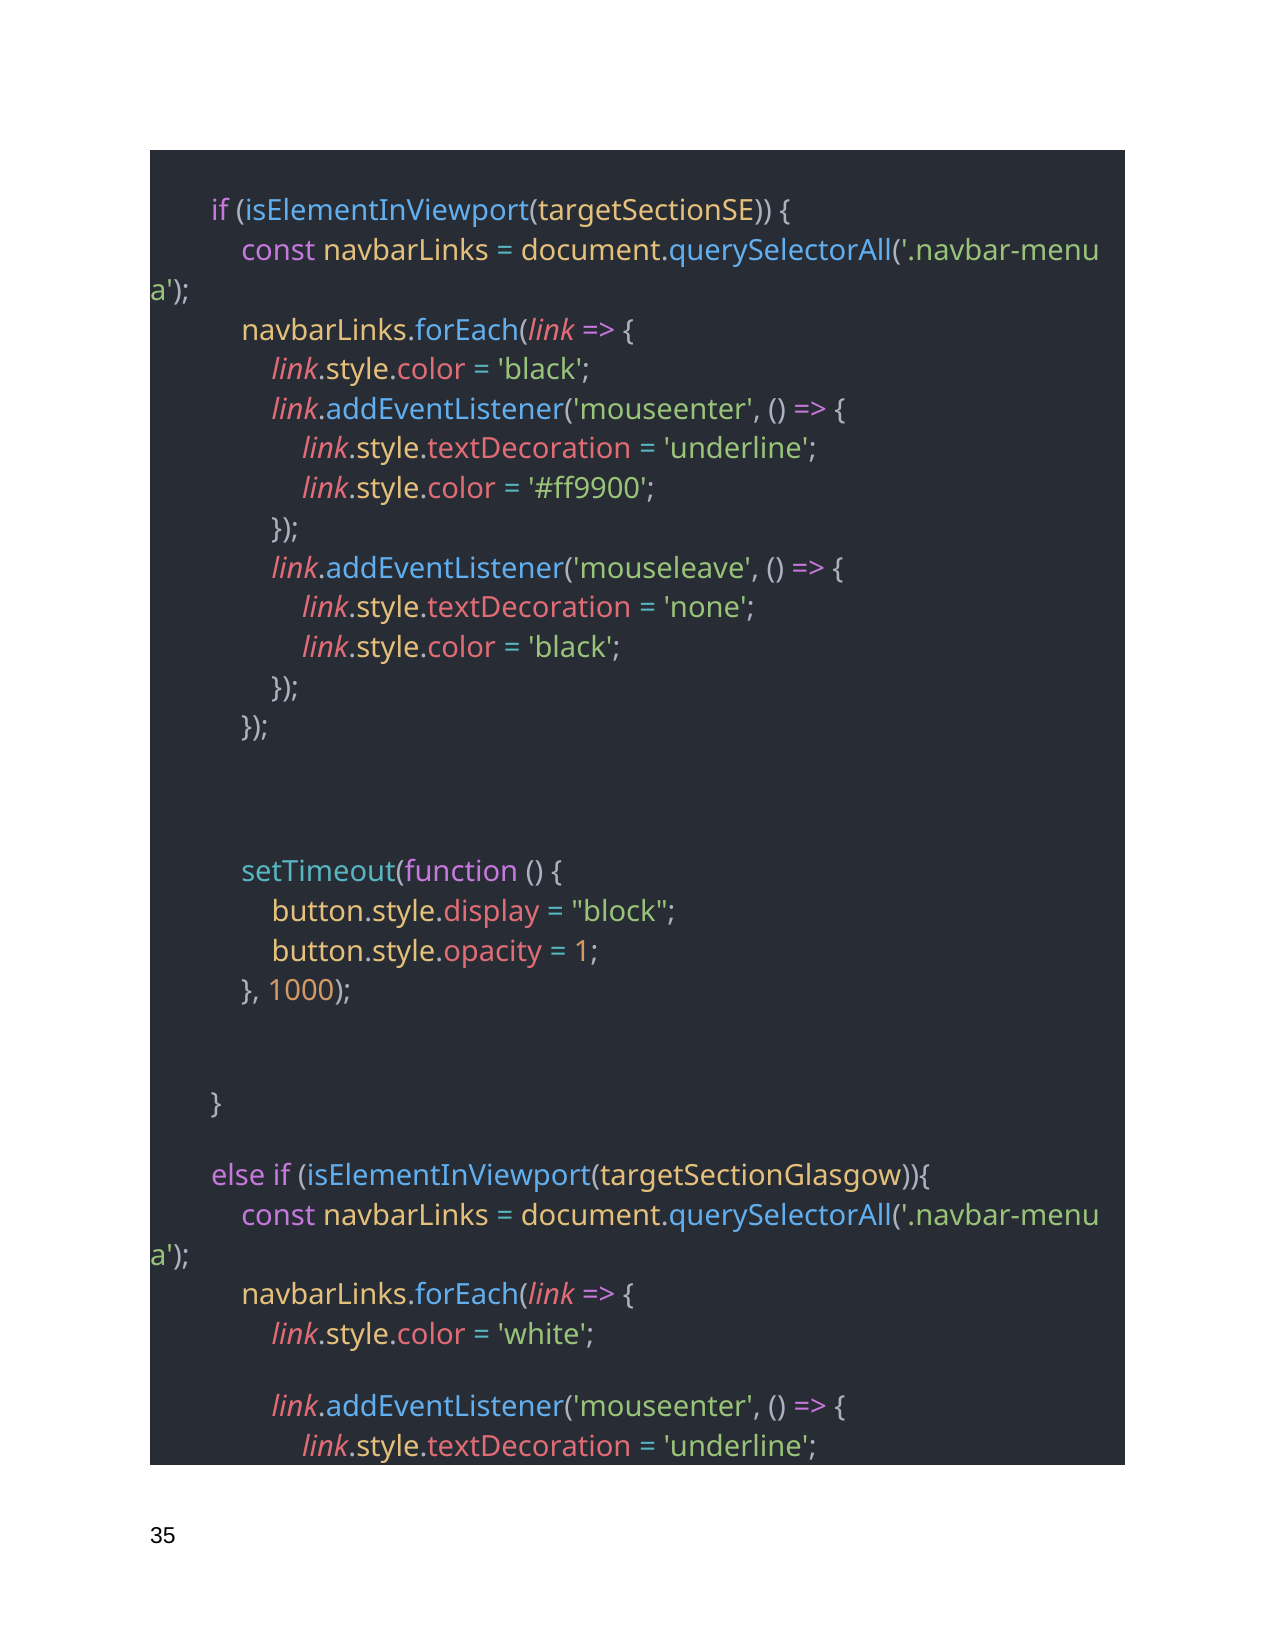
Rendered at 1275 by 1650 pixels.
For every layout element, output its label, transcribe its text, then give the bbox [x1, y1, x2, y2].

text link.addEventListener('mouseleave', () => { [150, 547, 1125, 587]
text } [150, 1082, 1125, 1122]
text link.style.color = 'black'; [150, 626, 1125, 666]
text link.style.color = 'black'; [150, 348, 1125, 388]
text const navbarLinks = document.querySelectorAll('.navbar-menu a'); [150, 229, 1125, 309]
text }); [150, 706, 1125, 745]
text link.style.textDecoration = 'none'; [150, 587, 1125, 626]
text link.style.textDecoration = 'underline'; [150, 1425, 1125, 1465]
text else if (isElementInViewport(targetSectionGlasgow)){ [150, 1154, 1125, 1194]
text const navbarLinks = document.querySelectorAll('.navbar-menu a'); [150, 1194, 1125, 1273]
text link.style.color = 'white'; [150, 1313, 1125, 1353]
text }); [150, 666, 1125, 706]
text link.addEventListener('mouseenter', () => { [150, 1386, 1125, 1425]
text link.addEventListener('mouseenter', () => { [150, 388, 1125, 428]
text setTimeout(function () { [150, 851, 1125, 890]
text link.style.textDecoration = 'underline'; [150, 428, 1125, 467]
text }, 1000); [150, 970, 1125, 1009]
text link.style.color = '#ff9900'; [150, 467, 1125, 507]
text if (isElementInViewport(targetSectionSE)) { [150, 190, 1125, 229]
text navbarLinks.forEach(link => { [150, 1273, 1125, 1313]
text button.style.display = "block"; [150, 890, 1125, 930]
text button.style.opacity = 1; [150, 930, 1125, 970]
text navbarLinks.forEach(link => { [150, 309, 1125, 348]
text }); [150, 507, 1125, 547]
